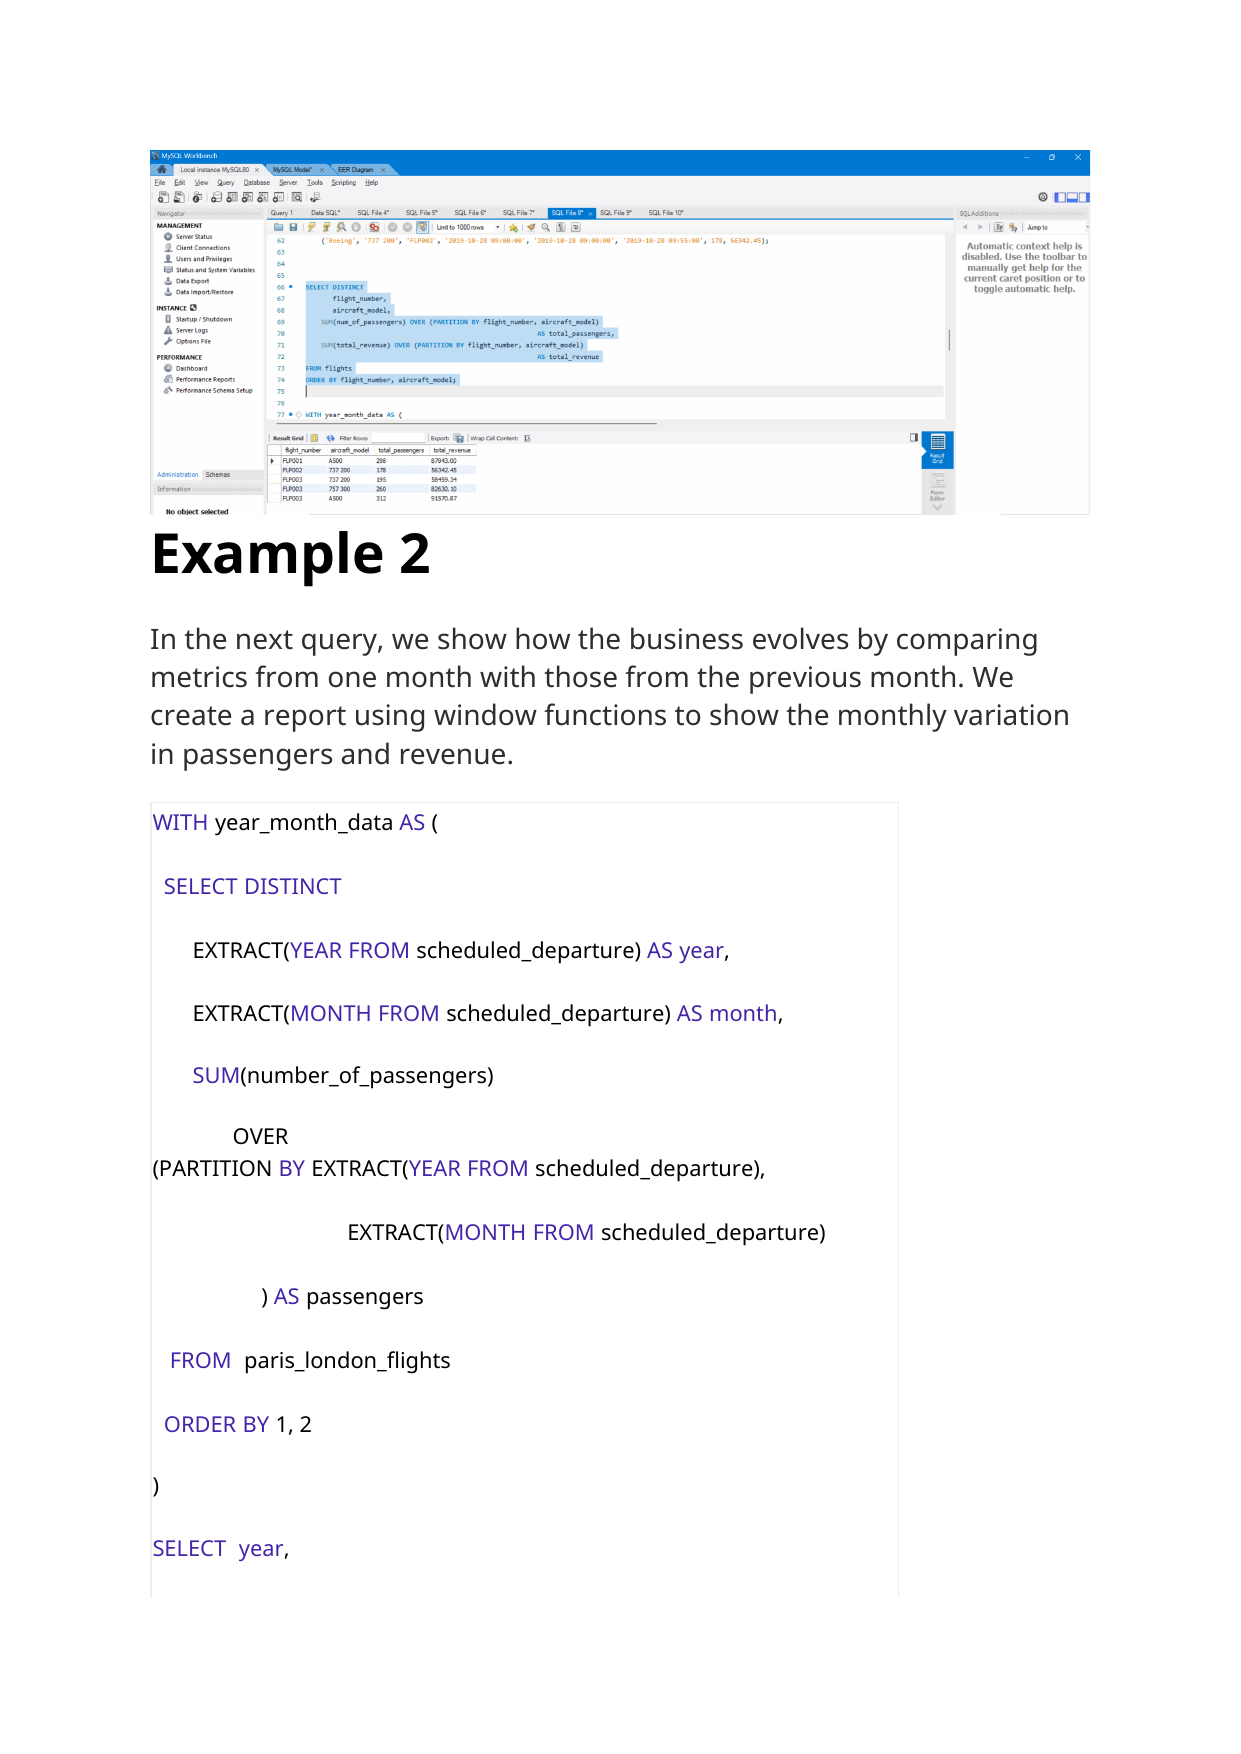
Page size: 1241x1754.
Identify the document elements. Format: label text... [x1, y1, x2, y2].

text In the next query, we show how the business evolves by comparing metrics from one month with those from the previous month. We create a report using window functions to show the monthly variation in passengers and revenue. [150, 619, 1090, 772]
picture [150, 150, 1091, 515]
text Example 2 [150, 515, 1090, 590]
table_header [152, 803, 898, 1597]
